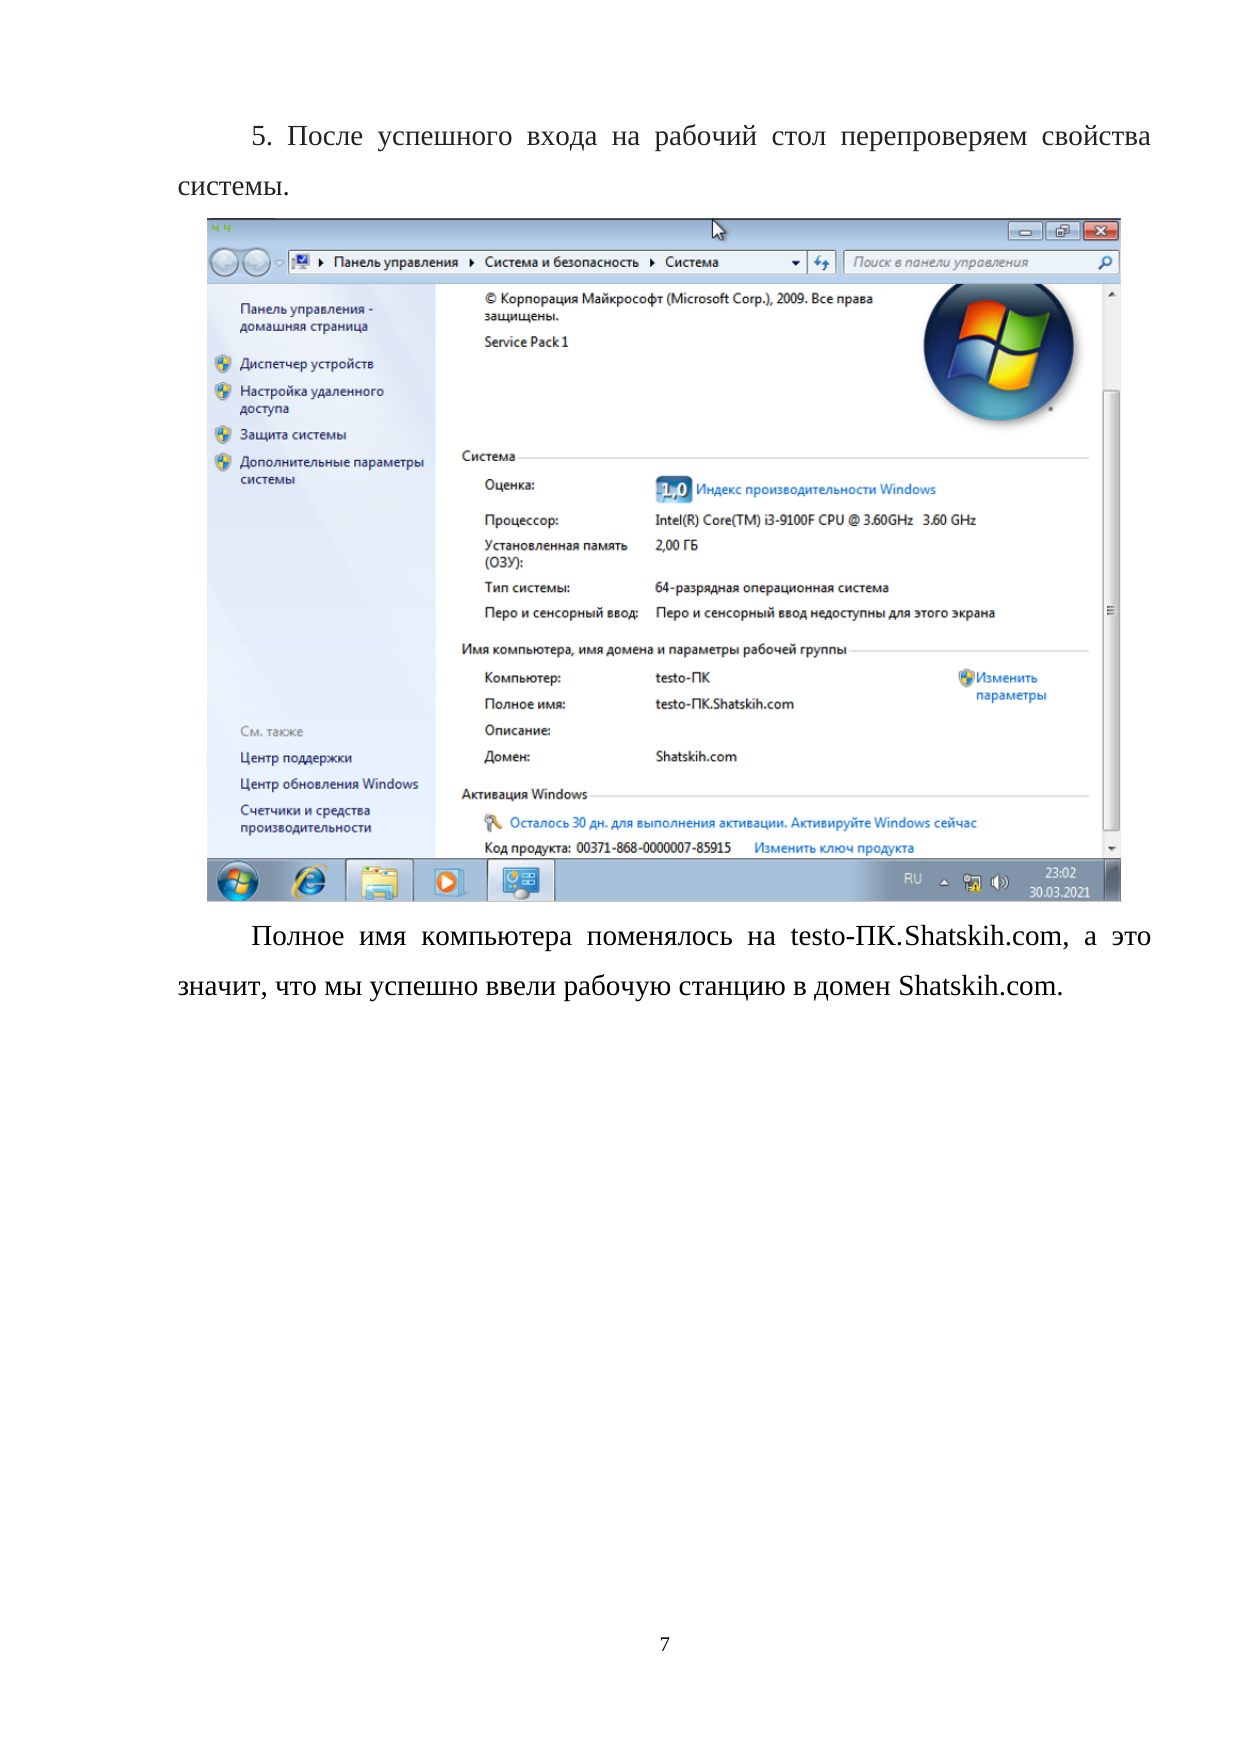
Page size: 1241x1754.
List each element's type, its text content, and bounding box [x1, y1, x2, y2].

picture [206, 218, 1123, 902]
text Полное имя компьютера поменялось на testo-ПК.Shatskih.com, а это значит, что мы успешно ввели рабочую станцию в домен Shatskih.com. [177, 918, 1152, 1002]
text 5. После успешного входа на рабочий стол перепроверяем свойства системы. [177, 118, 1152, 202]
